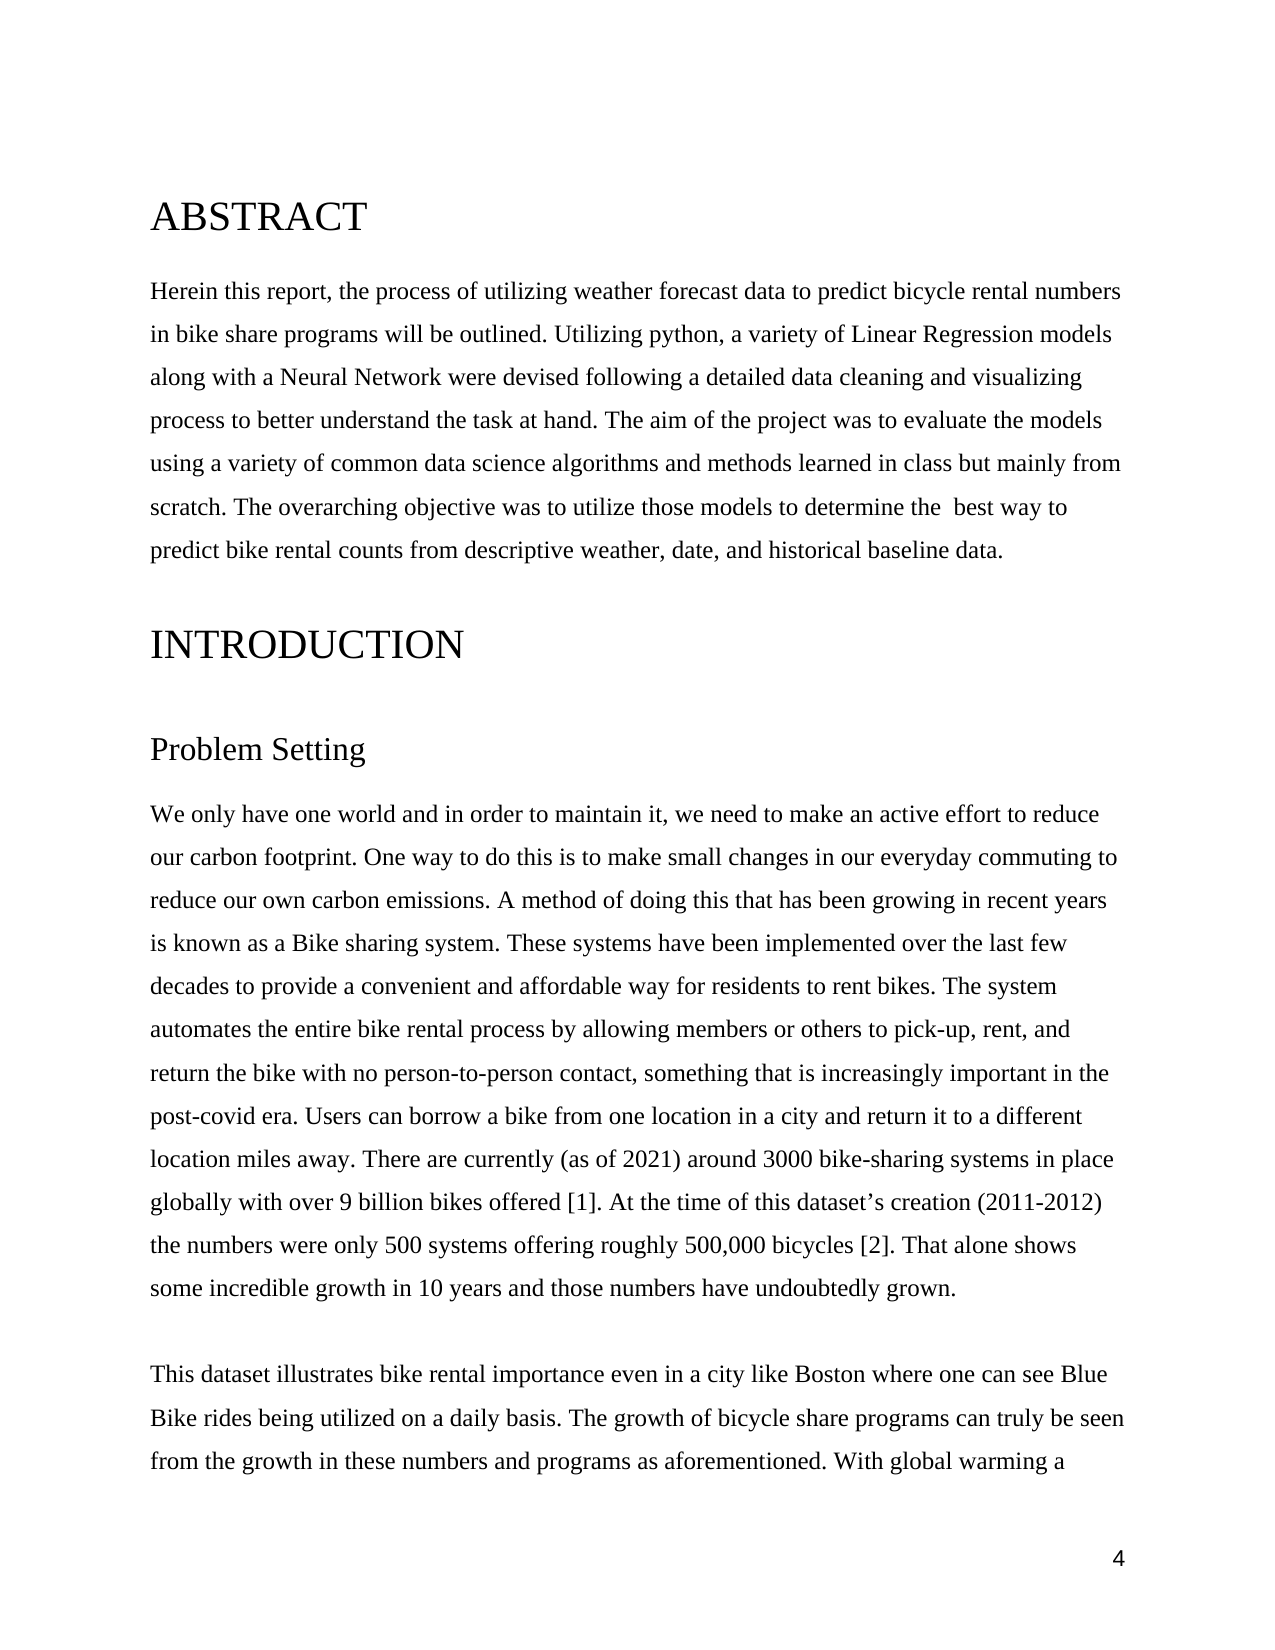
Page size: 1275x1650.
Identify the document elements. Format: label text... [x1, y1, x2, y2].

text Herein this report, the process of utilizing weather forecast data to predict bicycle rental numbers in bike share programs will be outlined. Utilizing python, a variety of Linear Regression models along with a Neural Network were devised following a detailed data cleaning and visualizing process to better understand the task at hand. The aim of the project was to evaluate the models using a variety of common data science algorithms and methods learned in class but mainly from scratch. The overarching objective was to utilize those models to determine the best way to predict bike rental counts from descriptive weather, date, and historical baseline data. [150, 276, 1125, 563]
subtitle ABSTRACT [150, 192, 1125, 239]
text We only have one world and in order to maintain it, we need to make an active effort to reduce our carbon footprint. One way to do this is to make small changes in our everyday commuting to reduce our own carbon emissions. A method of doing this that has been growing in recent years is known as a Bike sharing system. These systems have been implemented over the last few decades to provide a convenient and affordable way for residents to rent bikes. The system automates the entire bike rental process by allowing members or others to pick-up, rent, and return the bike with no person-to-person contact, something that is increasingly important in the post-covid era. Users can borrow a bike from one location in a city and return it to a different location miles away. There are currently (as of 2021) around 3000 bike-sharing systems in place globally with over 9 billion bikes offered [1]. At the time of this dataset’s creation (2011-2012) the numbers were only 500 systems offering roughly 500,000 bicycles [2]. That alone shows some incredible growth in 10 years and those numbers have undoubtedly grown. [150, 799, 1125, 1302]
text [150, 1359, 1125, 1474]
subtitle Problem Setting [150, 729, 1125, 767]
subtitle INTRODUCTION [150, 619, 1125, 667]
